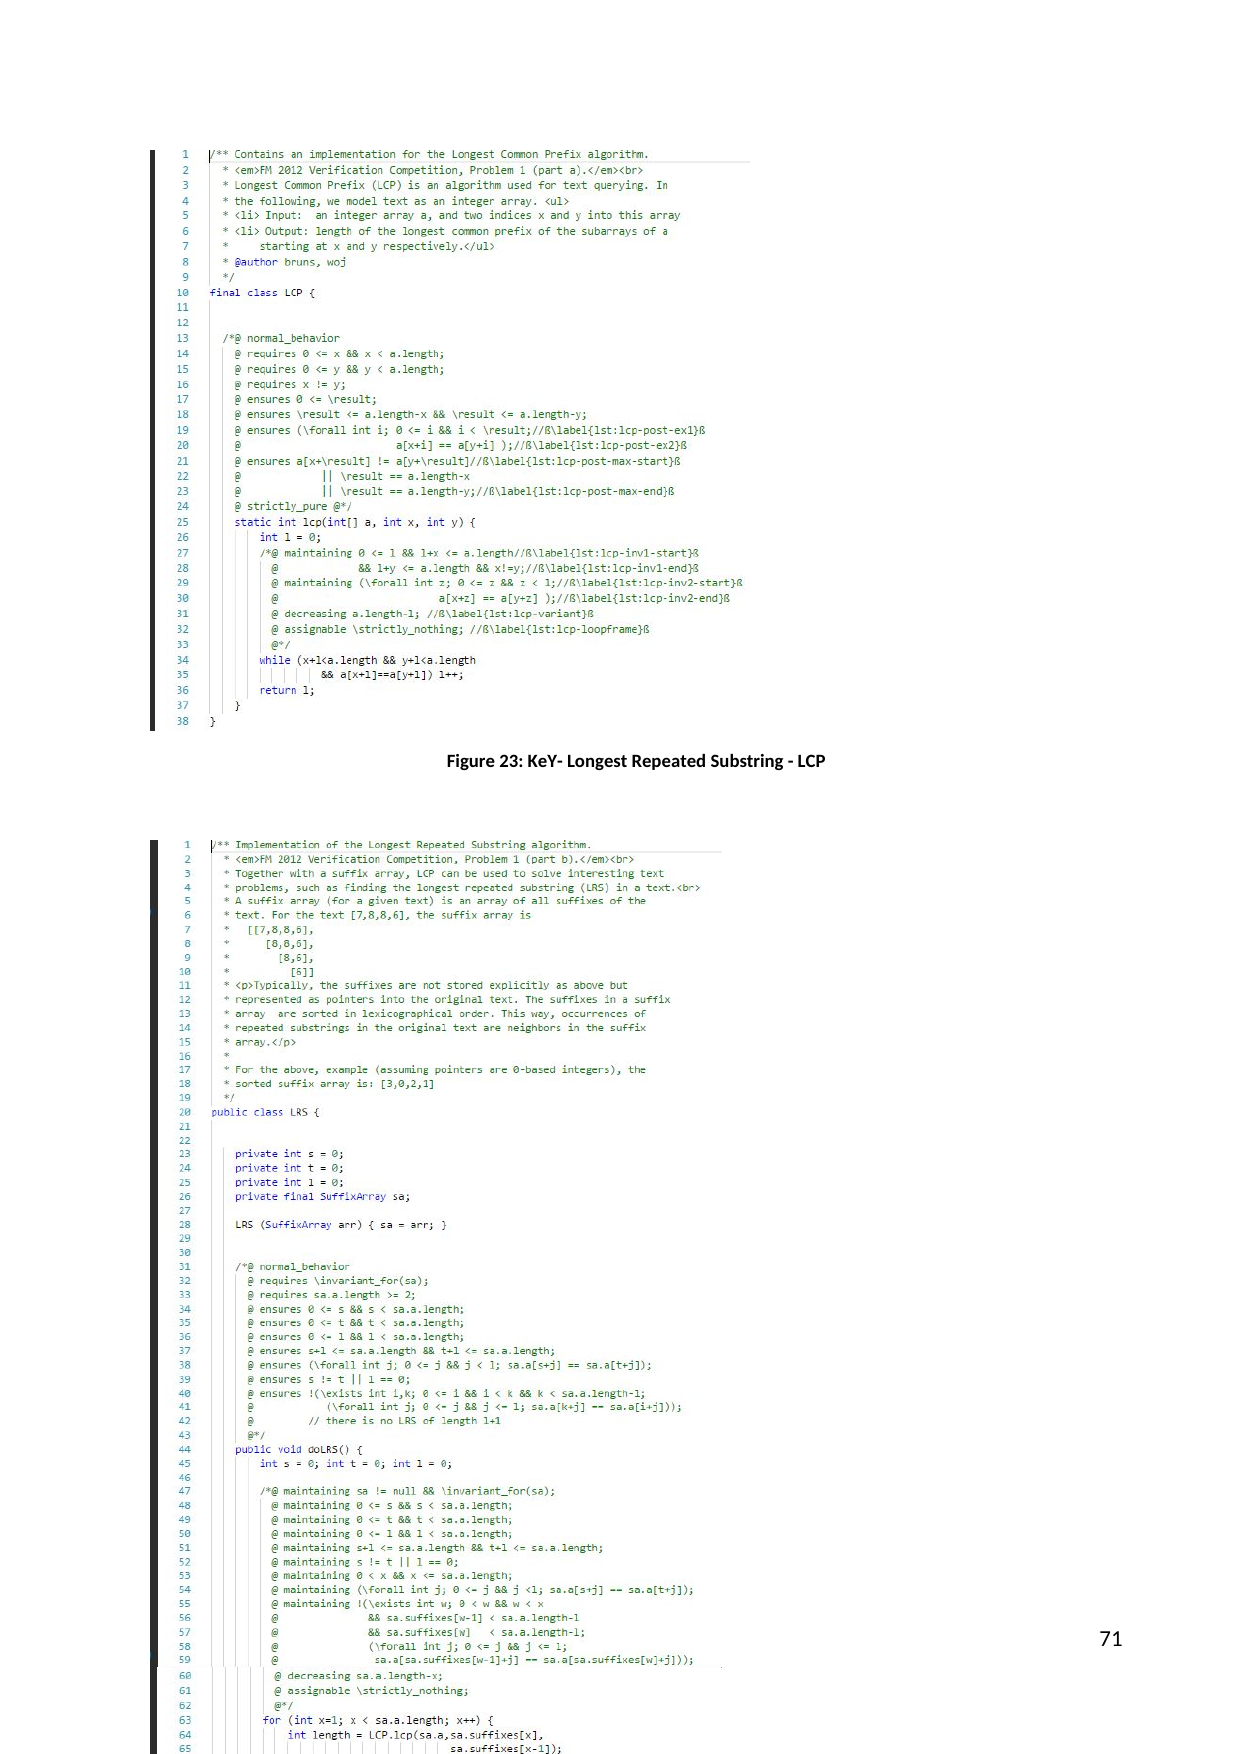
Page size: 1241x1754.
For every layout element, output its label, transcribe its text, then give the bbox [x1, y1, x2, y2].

picture [150, 150, 750, 731]
picture [150, 840, 722, 1754]
text Figure : KeY- Longest Repeated Substring - LCP [150, 749, 1122, 772]
